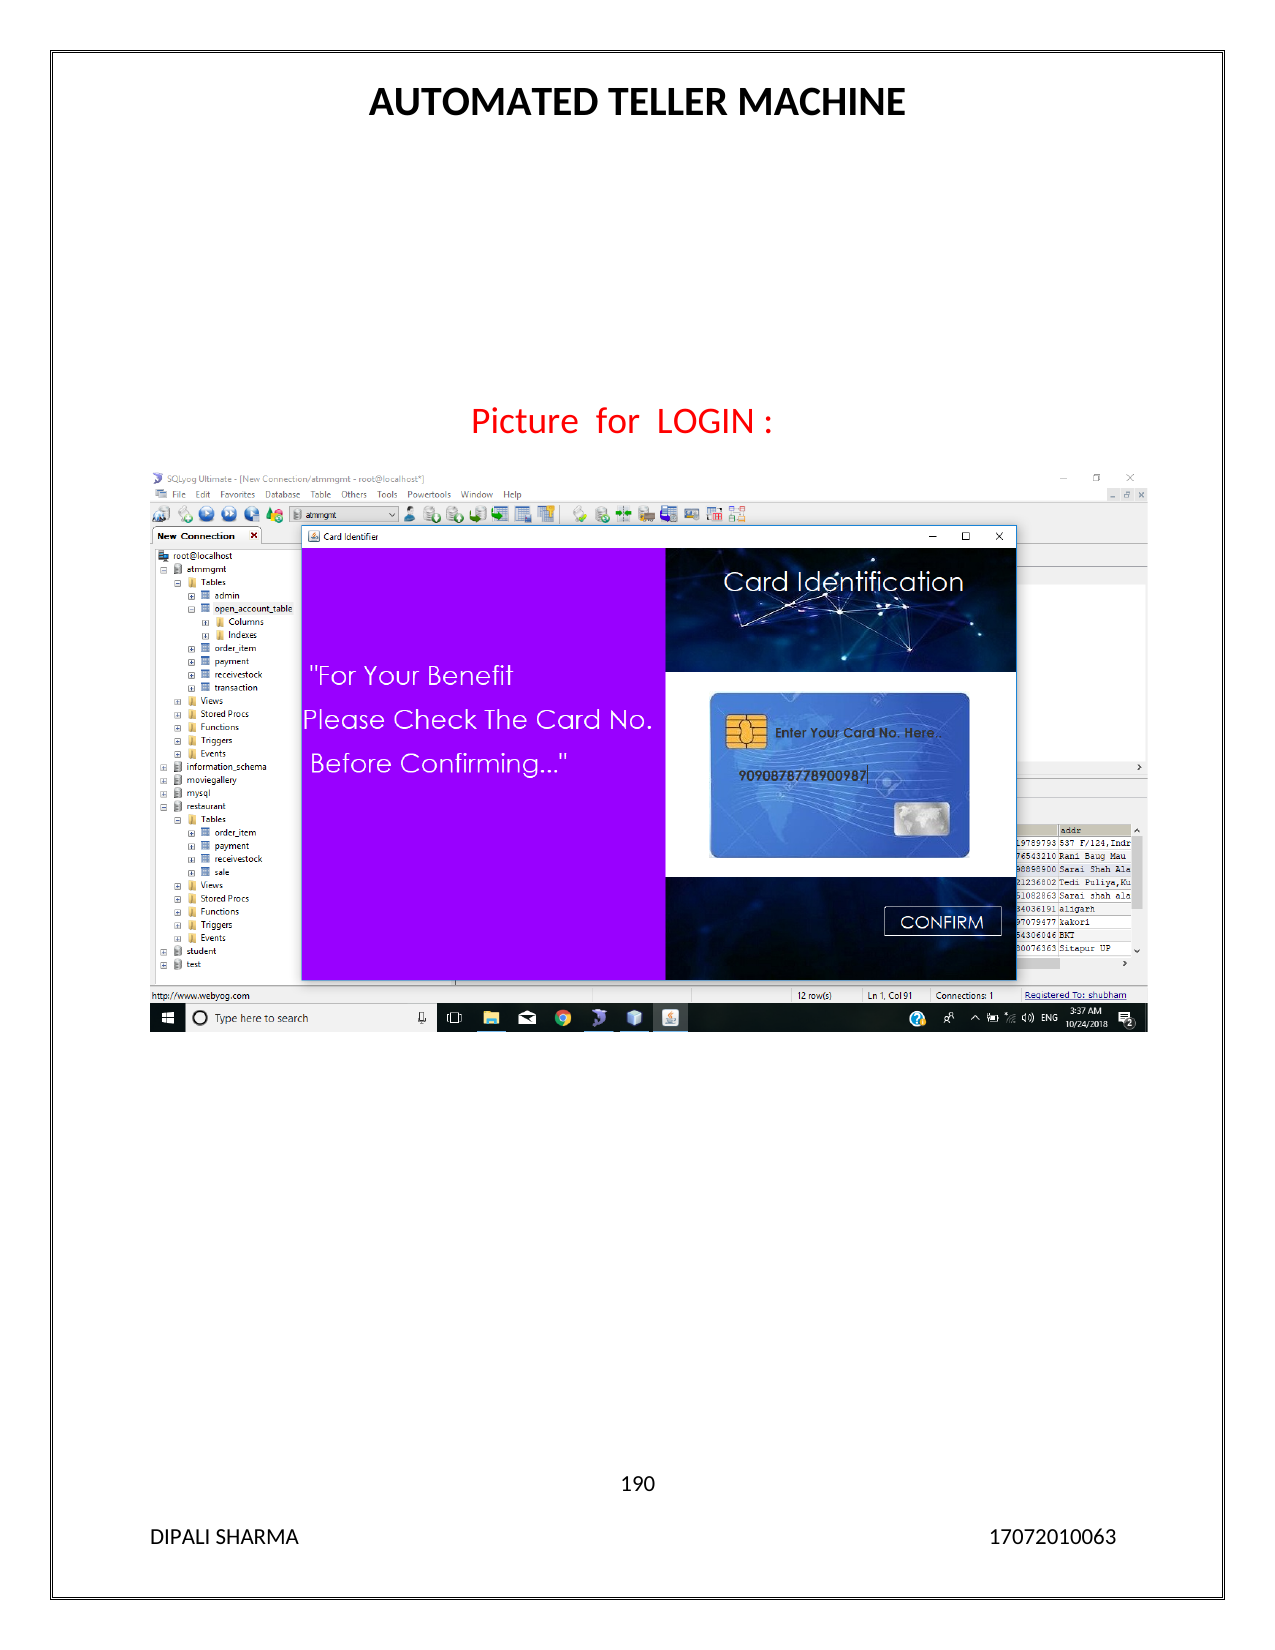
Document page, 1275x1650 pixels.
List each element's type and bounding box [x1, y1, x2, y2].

picture [150, 470, 1148, 1032]
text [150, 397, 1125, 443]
